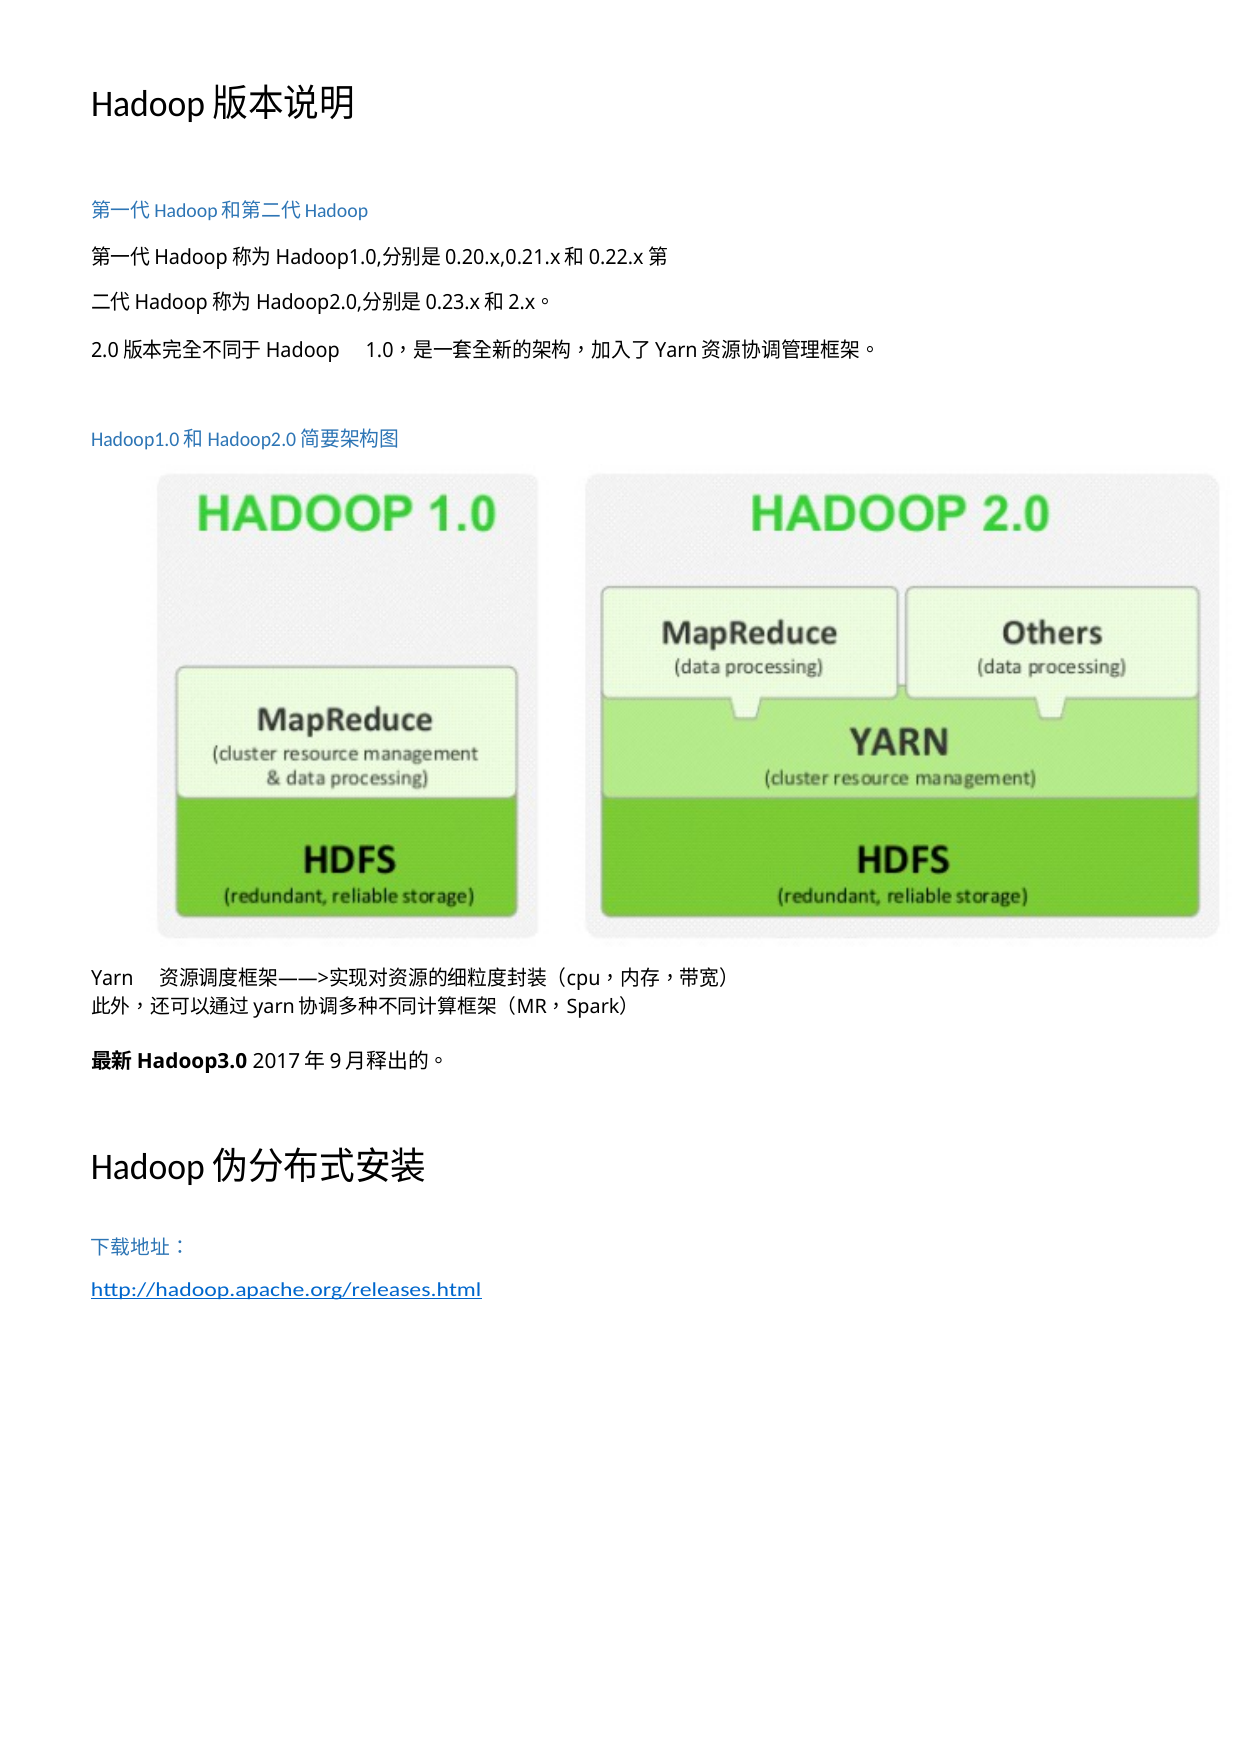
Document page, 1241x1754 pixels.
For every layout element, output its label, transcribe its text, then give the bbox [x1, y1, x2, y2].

text 第一代Hadoop和第二代Hadoop [91, 196, 1240, 223]
text 下载地址： [91, 1233, 1240, 1260]
text 最新Hadoop3.0 2017年9月释出的。 [91, 1047, 1240, 1075]
text 此外，还可以通过yarn协调多种不同计算框架（MR，Spark） [91, 992, 1240, 1019]
text http://hadoop.apache.org/releases.html [91, 1277, 1240, 1301]
text 2.0版本完全不同于Hadoop 1.0，是一套全新的架构，加入了Yarn资源协调管理框架。 [91, 336, 1240, 364]
text Hadoop版本说明 [91, 69, 1240, 128]
picture [134, 464, 1238, 947]
text Hadoop1.0和Hadoop2.0简要架构图 [91, 424, 1240, 453]
subtitle Hadoop伪分布式安装 [91, 1132, 1240, 1191]
text 第一代Hadoop称为Hadoop1.0,分别是0.20.x,0.21.x和0.22.x 第二代Hadoop称为Hadoop2.0,分别是0.23.x和2.x。 [91, 242, 688, 315]
